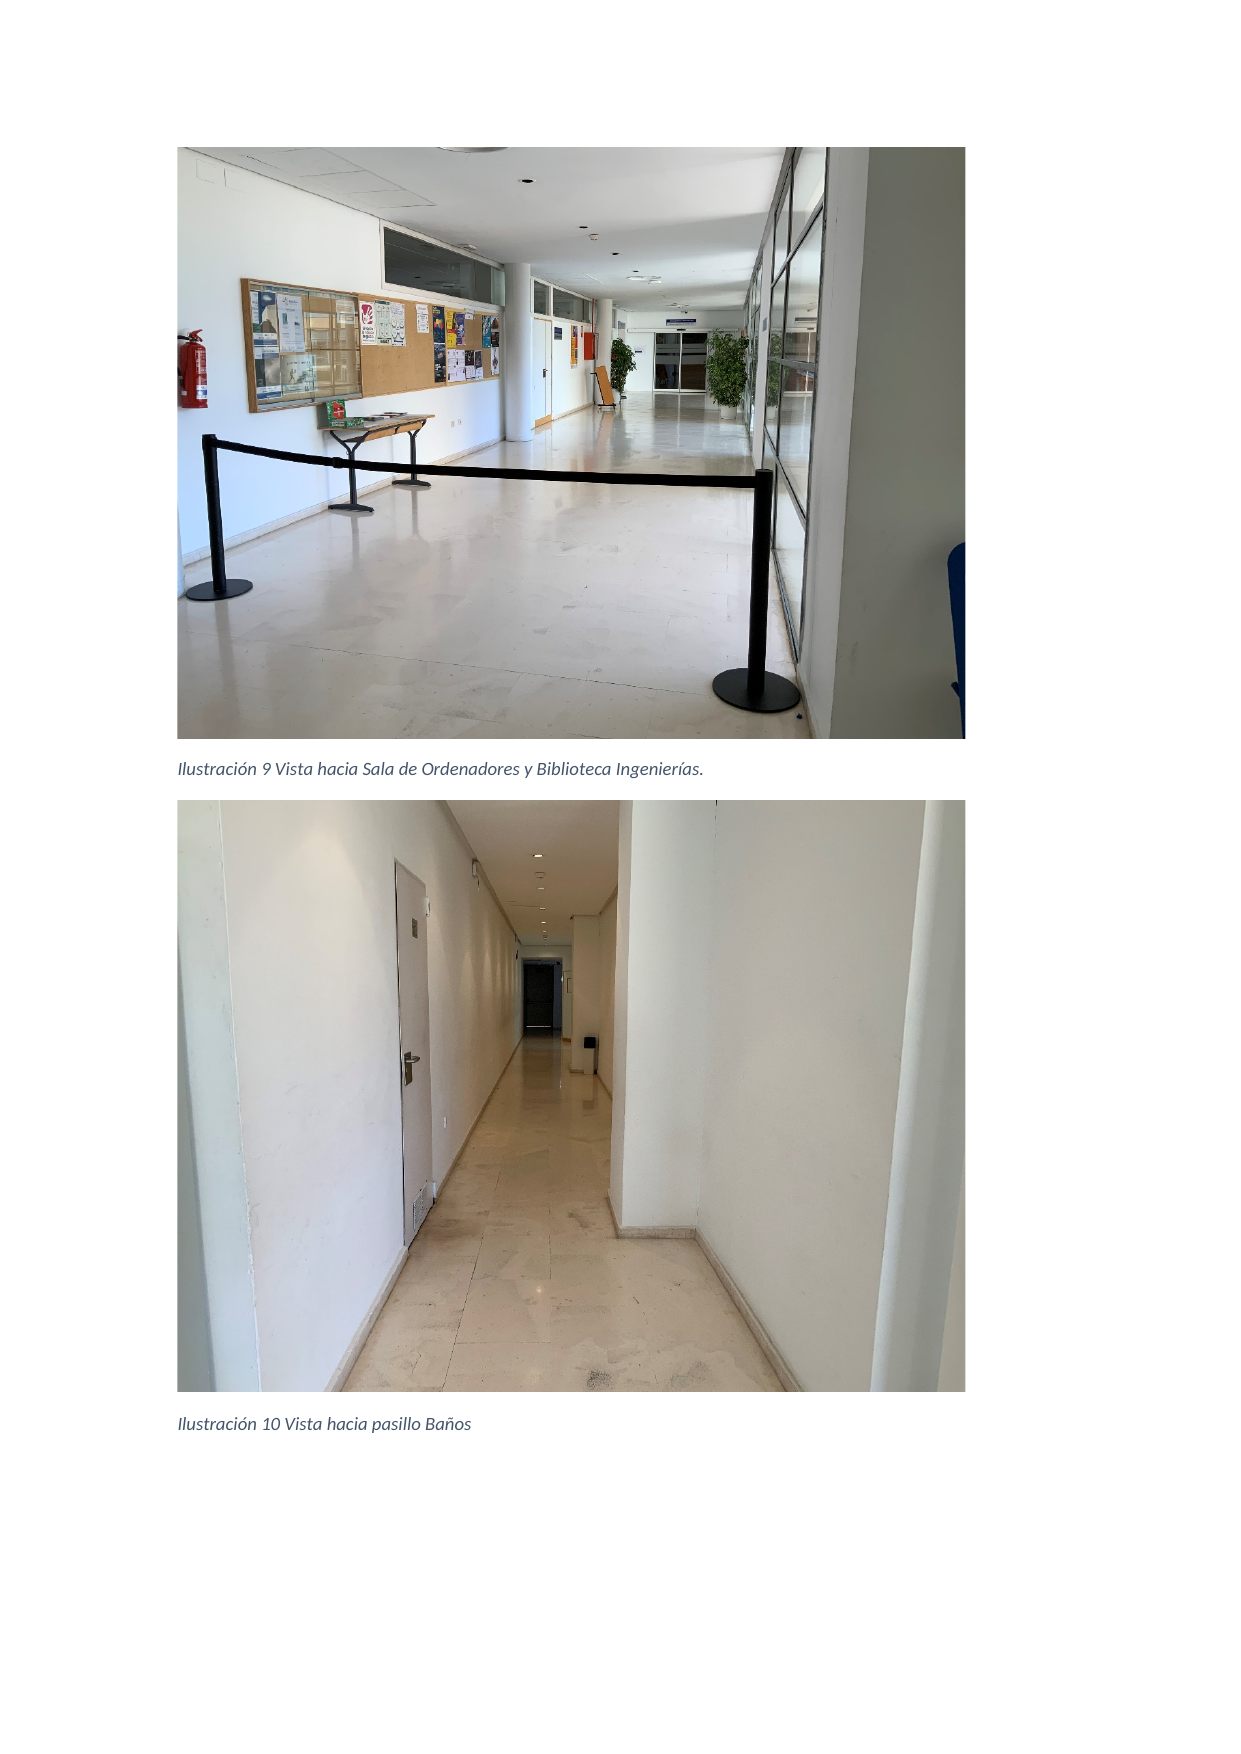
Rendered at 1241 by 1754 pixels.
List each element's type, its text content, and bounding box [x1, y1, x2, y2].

picture [177, 800, 966, 1392]
picture [177, 147, 966, 739]
text Ilustración 10 Vista hacia pasillo Baños [177, 1412, 1063, 1435]
text Ilustración 9 Vista hacia Sala de Ordenadores y Biblioteca Ingenierías. [177, 757, 1063, 780]
